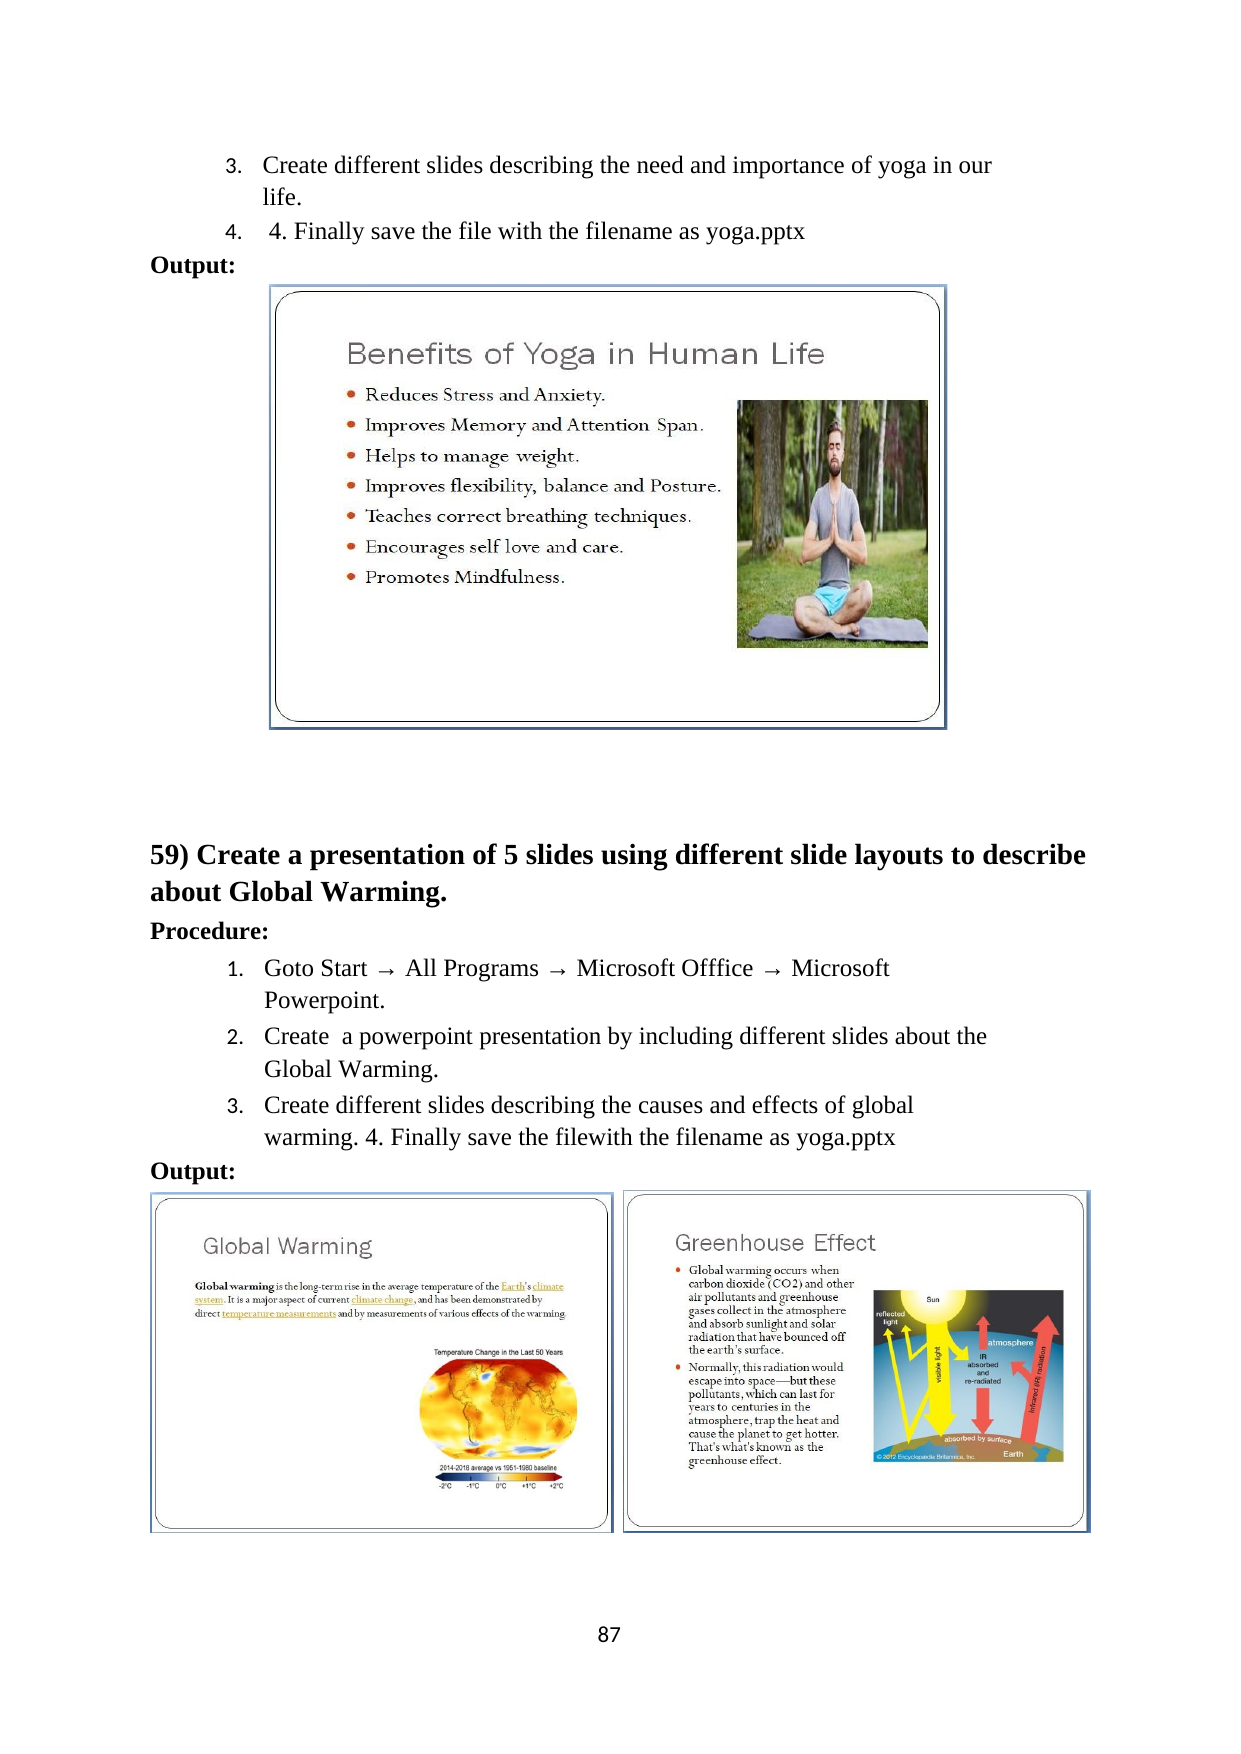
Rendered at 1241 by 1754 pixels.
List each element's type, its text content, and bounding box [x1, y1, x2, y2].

list Create different slides describing the need and importance of yoga in our life. [225, 150, 1004, 211]
list 4. Finally save the file with the filename as yoga.pptx [225, 216, 1004, 245]
text Output: [150, 250, 1004, 279]
list Create a powerpoint presentation by including different slides about the Global Warming. [226, 1021, 1004, 1082]
picture [268, 284, 948, 730]
list Goto Start → All Programs → Microsoft Offfice → Microsoft Powerpoint. [226, 953, 1004, 1014]
picture [150, 1192, 614, 1533]
text 59) Create a presentation of 5 slides using different slide layouts to describe about Global Warming. [150, 837, 1090, 908]
list Create different slides describing the causes and effects of global warming. 4. Finally save the filewith the filename as yoga.pptx [226, 1090, 1004, 1151]
picture [623, 1190, 1091, 1533]
text Procedure: [150, 916, 1090, 945]
text Output: [150, 1156, 1004, 1185]
